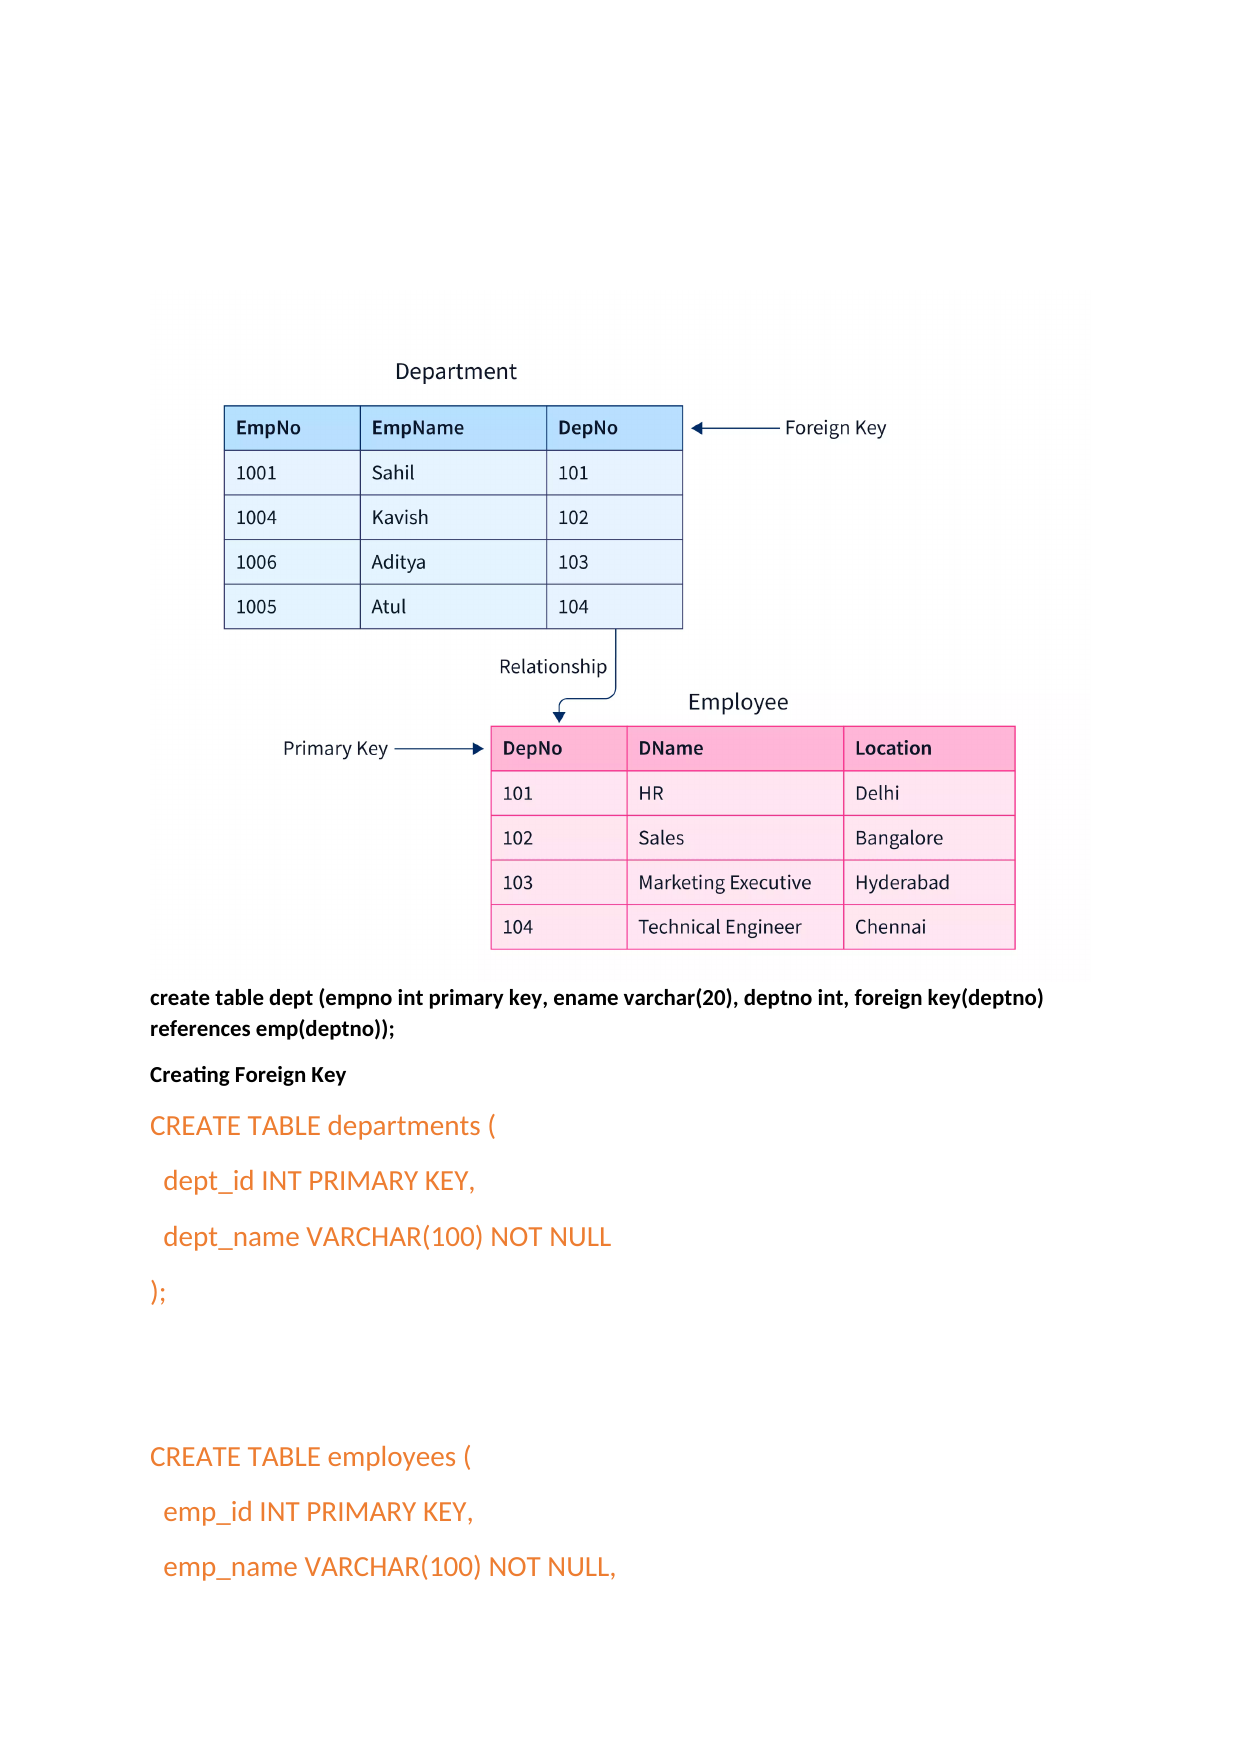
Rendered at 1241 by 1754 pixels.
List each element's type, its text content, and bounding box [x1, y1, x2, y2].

text CREATE TABLE departments ( [150, 1107, 1090, 1143]
text create table dept (empno int primary key, ename varchar(20), deptno int, foreign key(deptno) references emp(deptno)); [150, 982, 1090, 1042]
text ); [150, 1273, 1090, 1308]
picture [150, 290, 1091, 982]
text dept_name VARCHAR(100) NOT NULL [150, 1218, 1090, 1253]
text emp_name VARCHAR(100) NOT NULL, [150, 1548, 1090, 1584]
text dept_id INT PRIMARY KEY, [150, 1162, 1090, 1198]
text CREATE TABLE employees ( [150, 1438, 1090, 1474]
text emp_id INT PRIMARY KEY, [150, 1493, 1090, 1529]
text Creating Foreign Key [150, 1061, 1090, 1088]
